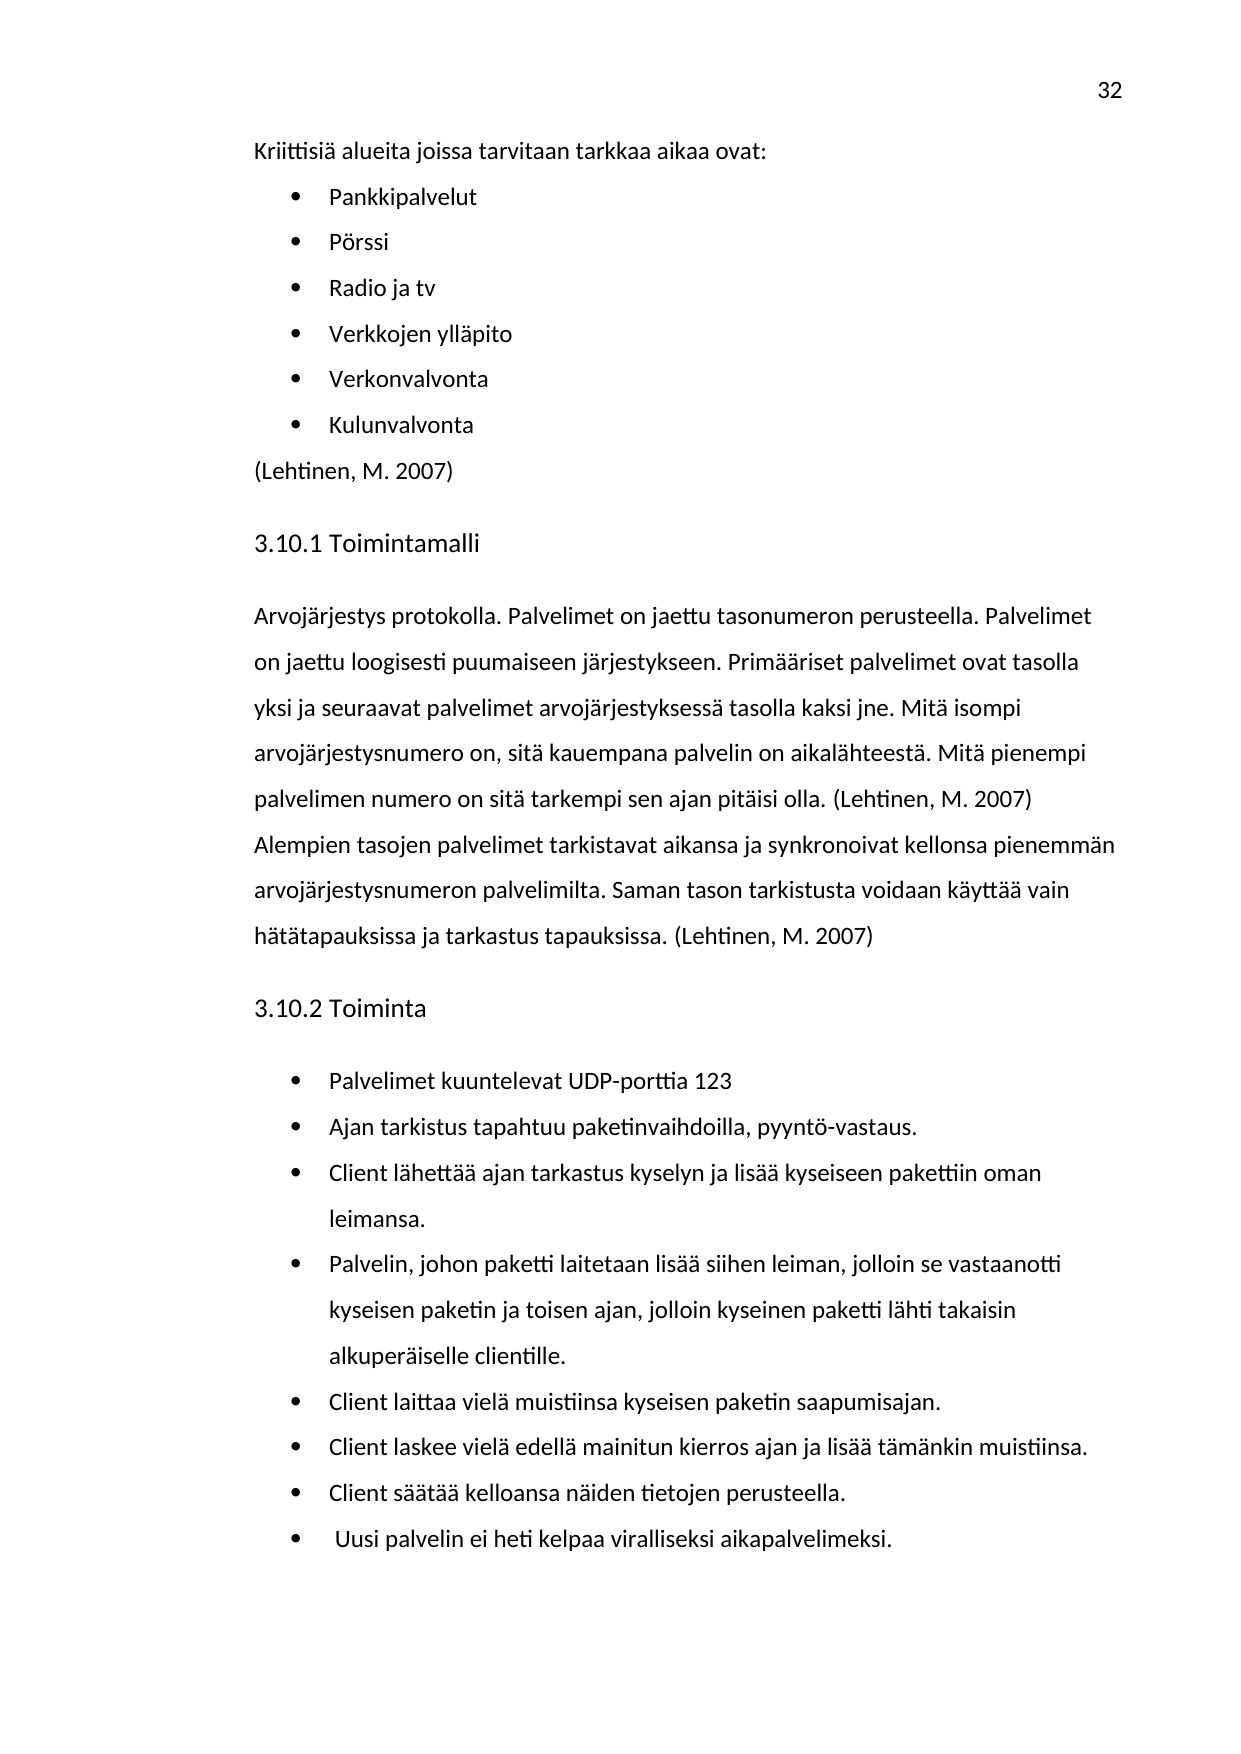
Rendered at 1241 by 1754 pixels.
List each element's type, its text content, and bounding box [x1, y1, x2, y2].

list Palvelin, johon paketti laitetaan lisää siihen leiman, jolloin se vastaanotti kyseisen paketin ja toisen ajan, jolloin kyseinen paketti lähti takaisin alkuperäiselle clientille. [291, 1248, 1122, 1370]
list Kulunvalvonta [291, 409, 1122, 440]
subtitle Toimintamalli [254, 526, 1122, 559]
text Arvojärjestys protokolla. Palvelimet on jaettu tasonumeron perusteella. Palvelimet on jaettu loogisesti puumaiseen järjestykseen. Primääriset palvelimet ovat tasolla yksi ja seuraavat palvelimet arvojärjestyksessä tasolla kaksi jne. Mitä isompi arvojärjestysnumero on, sitä kauempana palvelin on aikalähteestä. Mitä pienempi palvelimen numero on sitä tarkempi sen ajan pitäisi olla. (Lehtinen, M. 2007) [254, 600, 1122, 814]
list Ajan tarkistus tapahtuu paketinvaihdoilla, pyyntö-vastaus. [291, 1111, 1122, 1142]
list Client säätää kelloansa näiden tietojen perusteella. [291, 1477, 1122, 1508]
list Client laittaa vielä muistiinsa kyseisen paketin saapumisajan. [291, 1386, 1122, 1416]
list Verkonvalvonta [291, 363, 1122, 394]
list Pörssi [291, 226, 1122, 257]
text (Lehtinen, M. 2007) [254, 455, 1122, 486]
list Radio ja tv [291, 272, 1122, 303]
list Palvelimet kuuntelevat UDP-porttia 123 [291, 1066, 1122, 1096]
text Alempien tasojen palvelimet tarkistavat aikansa ja synkronoivat kellonsa pienemmän arvojärjestysnumeron palvelimilta. Saman tason tarkistusta voidaan käyttää vain hätätapauksissa ja tarkastus tapauksissa. (Lehtinen, M. 2007) [254, 829, 1122, 951]
list Verkkojen ylläpito [291, 318, 1122, 348]
text Kriittisiä alueita joissa tarvitaan tarkkaa aikaa ovat: [254, 135, 1122, 165]
list Pankkipalvelut [291, 181, 1122, 211]
list Client laskee vielä edellä mainitun kierros ajan ja lisää tämänkin muistiinsa. [291, 1431, 1122, 1462]
subtitle Toiminta [254, 991, 1122, 1024]
list Uusi palvelin ei heti kelpaa viralliseksi aikapalvelimeksi. [291, 1523, 1122, 1553]
list Client lähettää ajan tarkastus kyselyn ja lisää kyseiseen pakettiin oman leimansa. [291, 1157, 1122, 1233]
